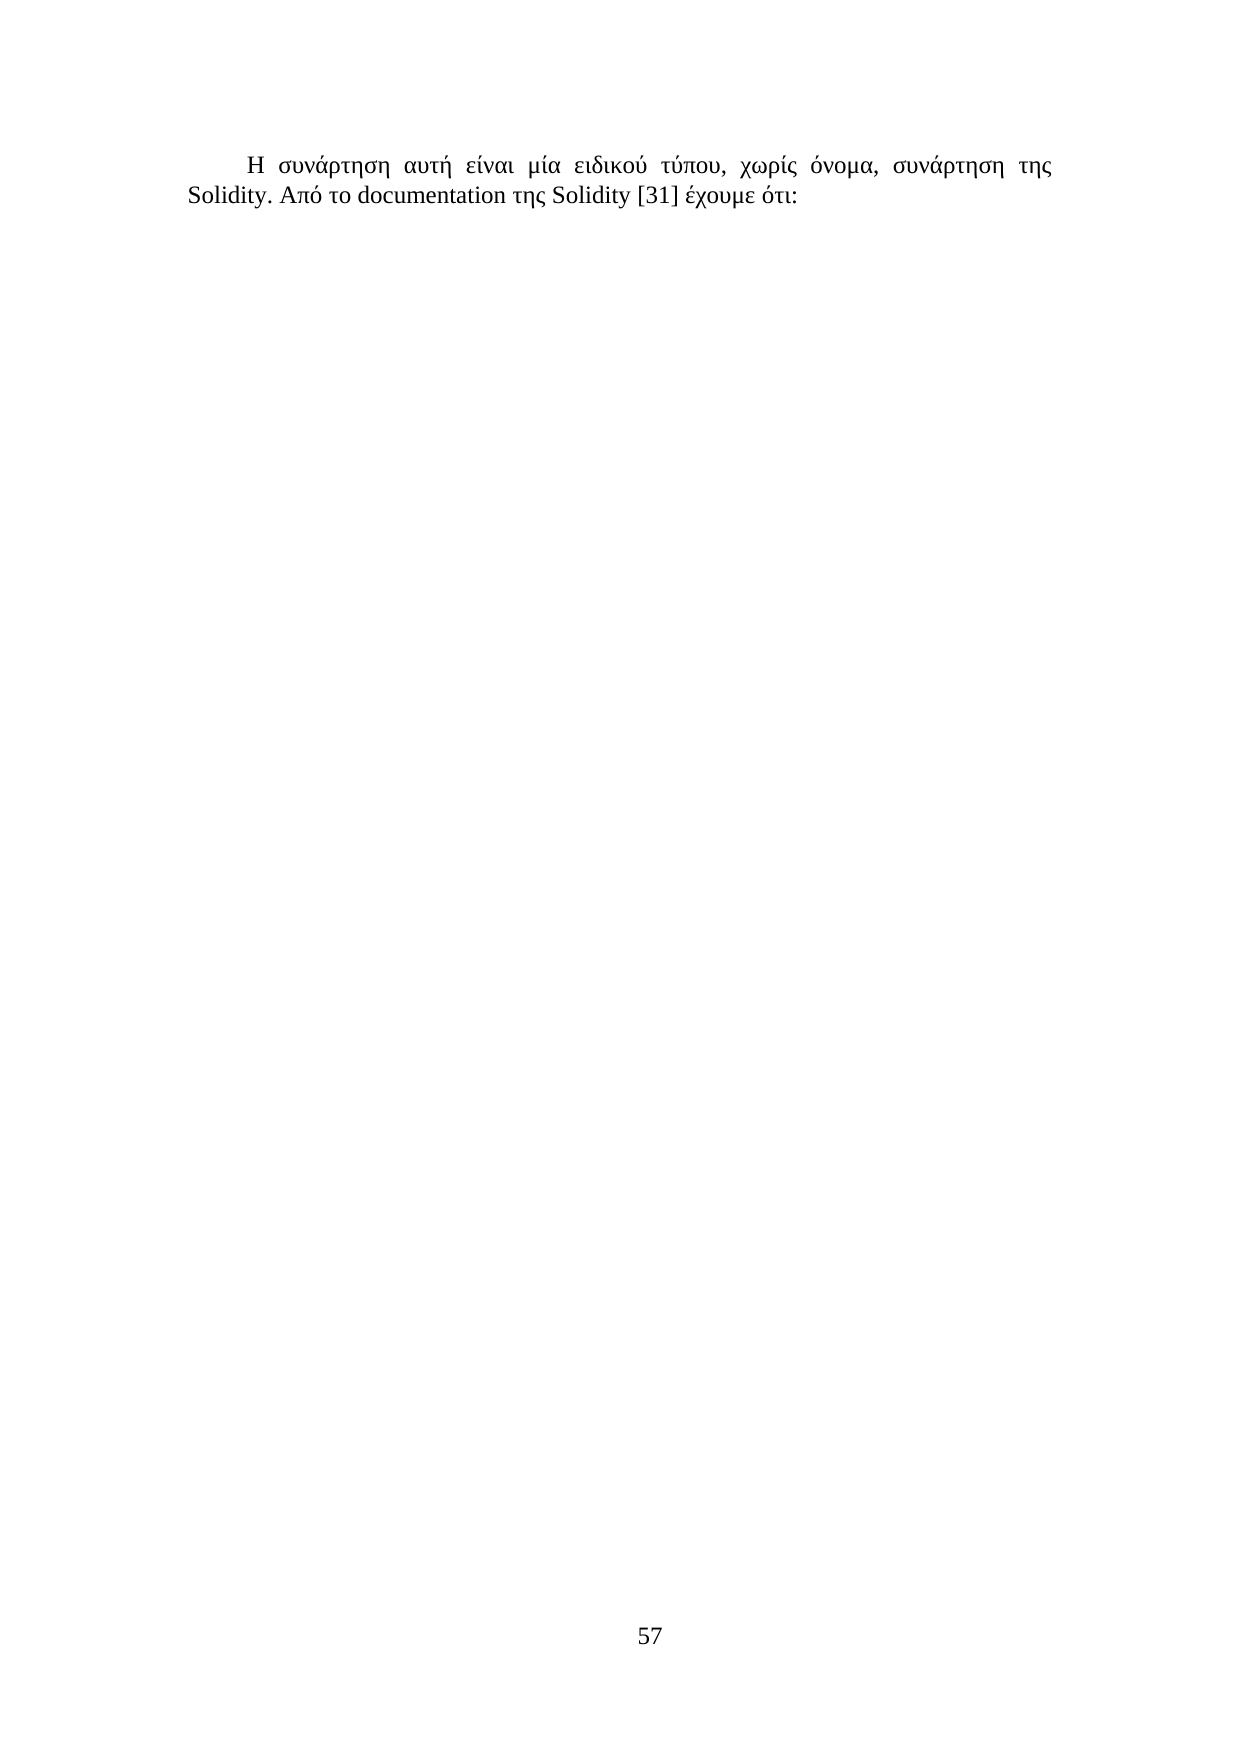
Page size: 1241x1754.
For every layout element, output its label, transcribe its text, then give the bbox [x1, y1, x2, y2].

text Η συνάρτηση αυτή είναι μία ειδικού τύπου, χωρίς όνομα, συνάρτηση της Solidity. Από το documentation της Solidity έχουμε ότι: [187, 150, 1053, 209]
